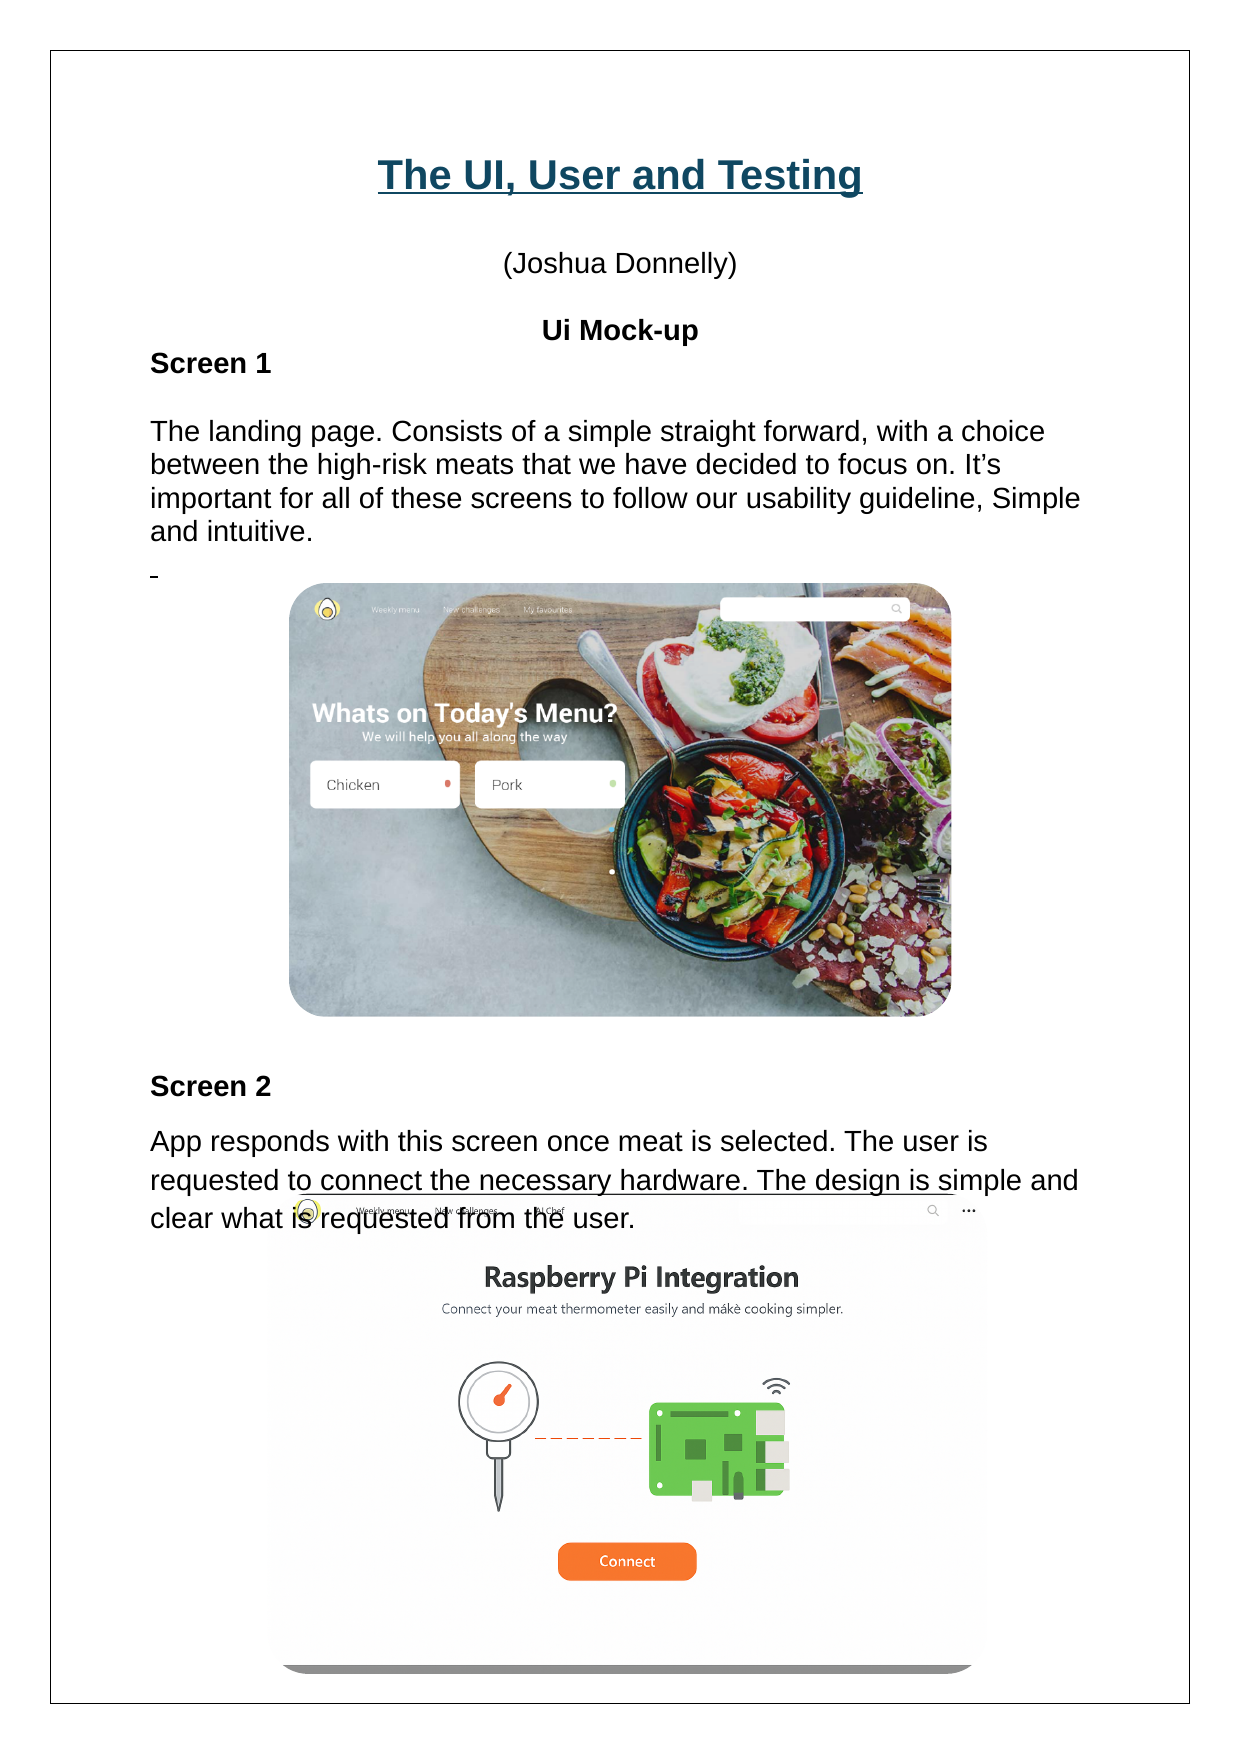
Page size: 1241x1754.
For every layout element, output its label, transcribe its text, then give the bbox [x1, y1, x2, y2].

text Ui Mock-up [150, 313, 1090, 346]
text (Joshua Donnelly) [150, 246, 1090, 279]
text The landing page. Consists of a simple straight forward, with a choice between the high-risk meats that we have decided to focus on. It’s important for all of these screens to follow our usability guideline, Simple and intuitive. [150, 413, 1090, 548]
text The UI, User and Testing [150, 150, 1090, 198]
text Screen 2 [150, 1069, 1090, 1102]
text App responds with this screen once meat is selected. The user is requested to connect the necessary hardware. The design is simple and clear what is requested from the user. [150, 1124, 1090, 1235]
text Screen 1 [150, 346, 1090, 380]
picture [267, 1235, 988, 1674]
picture [289, 583, 952, 1017]
